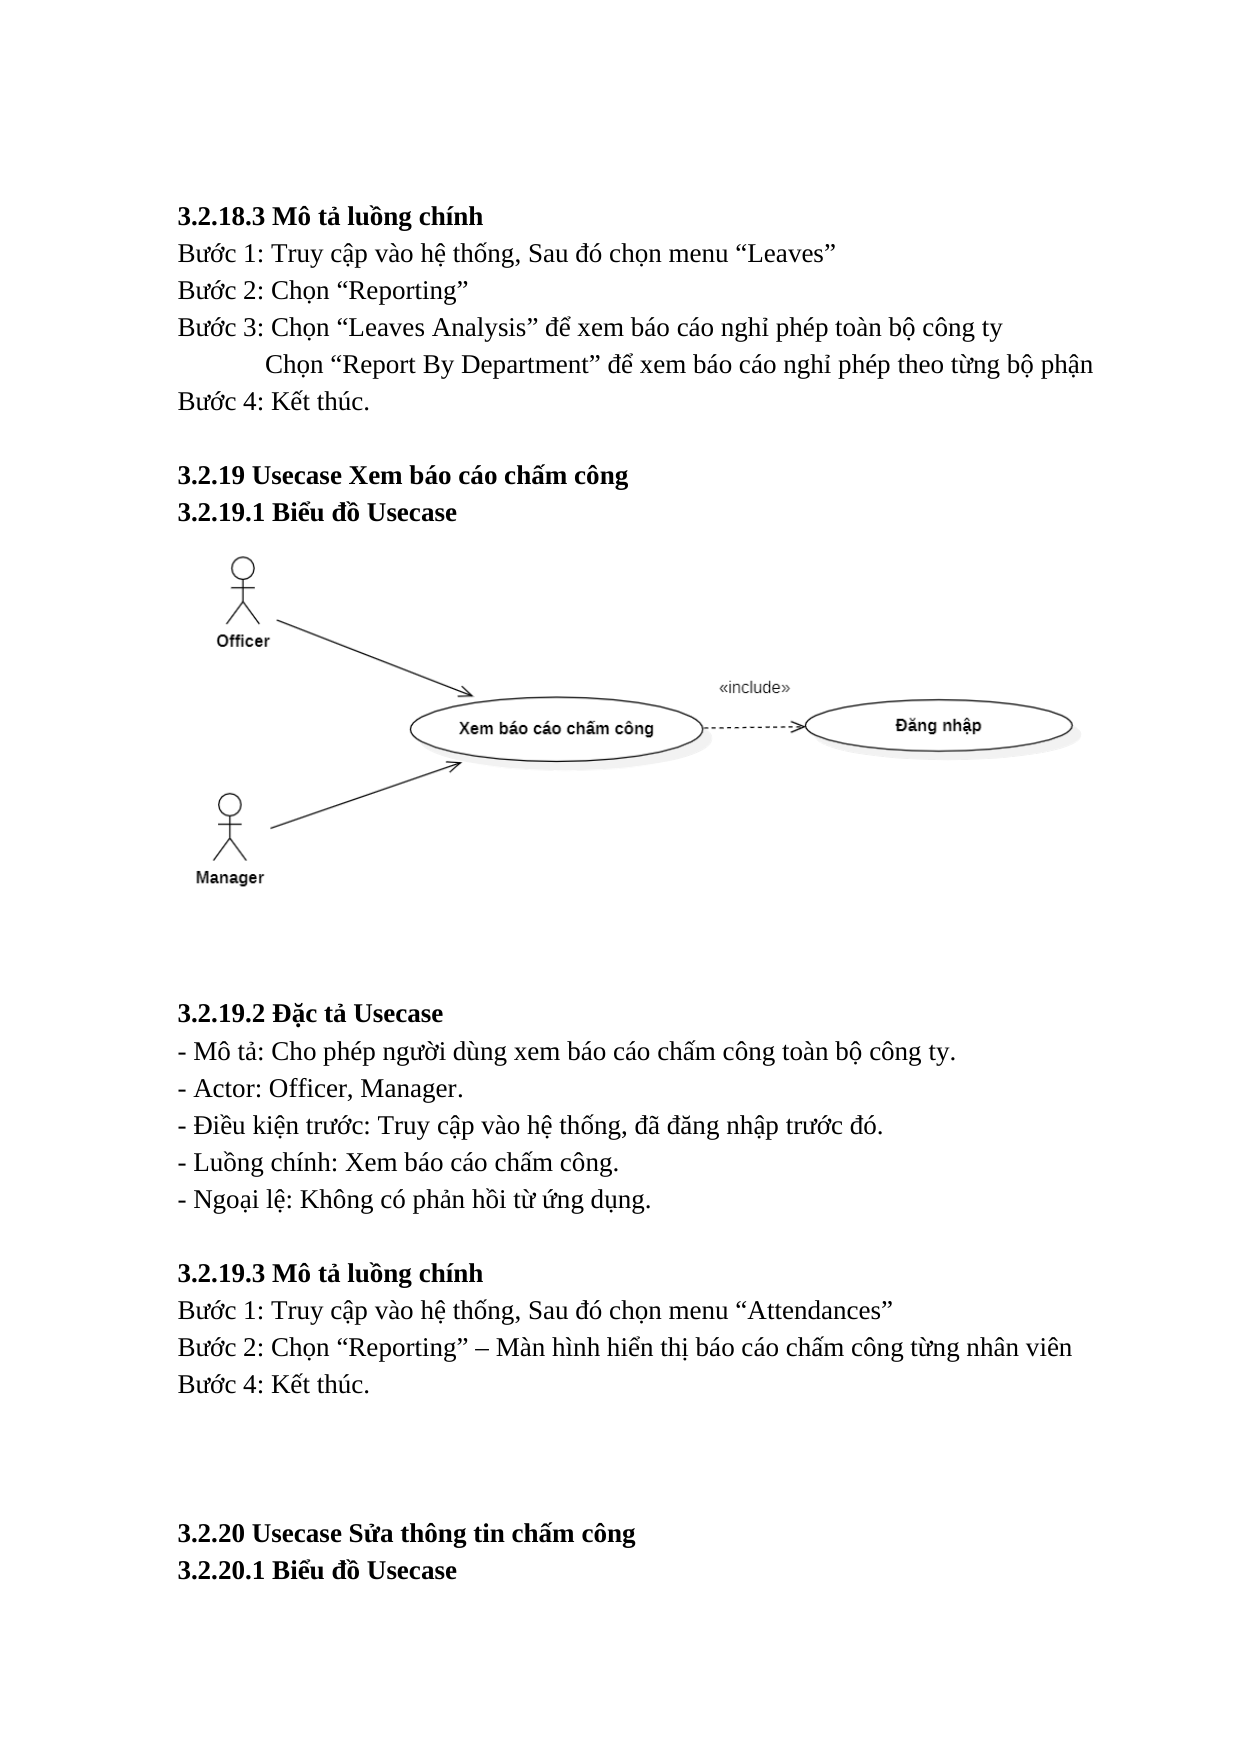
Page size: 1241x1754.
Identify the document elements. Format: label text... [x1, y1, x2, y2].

text - Actor: Officer, Manager. [177, 1071, 1122, 1104]
text Bước 1: Truy cập vào hệ thống, Sau đó chọn menu “Leaves” [177, 236, 1122, 269]
text Bước 2: Chọn “Reporting” – Màn hình hiển thị báo cáo chấm công từng nhân viên [177, 1331, 1122, 1363]
text Bước 4: Kết thúc. [177, 384, 1122, 417]
text - Ngoại lệ: Không có phản hồi từ ứng dụng. [177, 1182, 1122, 1215]
text 3.2.20.1 Biểu đồ Usecase [177, 1553, 1122, 1586]
text Bước 1: Truy cập vào hệ thống, Sau đó chọn menu “Attendances” [177, 1294, 1122, 1326]
text 3.2.18.3 Mô tả luồng chính [177, 199, 1122, 232]
picture [177, 543, 1123, 945]
text 3.2.19 Usecase Xem báo cáo chấm công [177, 459, 1122, 491]
text Chọn “Report By Department” để xem báo cáo nghỉ phép theo từng bộ phận [177, 347, 1122, 380]
text - Điều kiện trước: Truy cập vào hệ thống, đã đăng nhập trước đó. [177, 1108, 1122, 1141]
text - Luồng chính: Xem báo cáo chấm công. [177, 1145, 1122, 1178]
text 3.2.19.1 Biểu đồ Usecase [177, 496, 1122, 528]
text 3.2.20 Usecase Sửa thông tin chấm công [177, 1516, 1122, 1549]
text 3.2.19.2 Đặc tả Usecase [177, 997, 1122, 1029]
text Bước 2: Chọn “Reporting” [177, 273, 1122, 306]
text Bước 4: Kết thúc. [177, 1368, 1122, 1400]
text - Mô tả: Cho phép người dùng xem báo cáo chấm công toàn bộ công ty. [177, 1034, 1122, 1067]
text Bước 3: Chọn “Leaves Analysis” để xem báo cáo nghỉ phép toàn bộ công ty [177, 310, 1122, 343]
text 3.2.19.3 Mô tả luồng chính [177, 1257, 1122, 1289]
